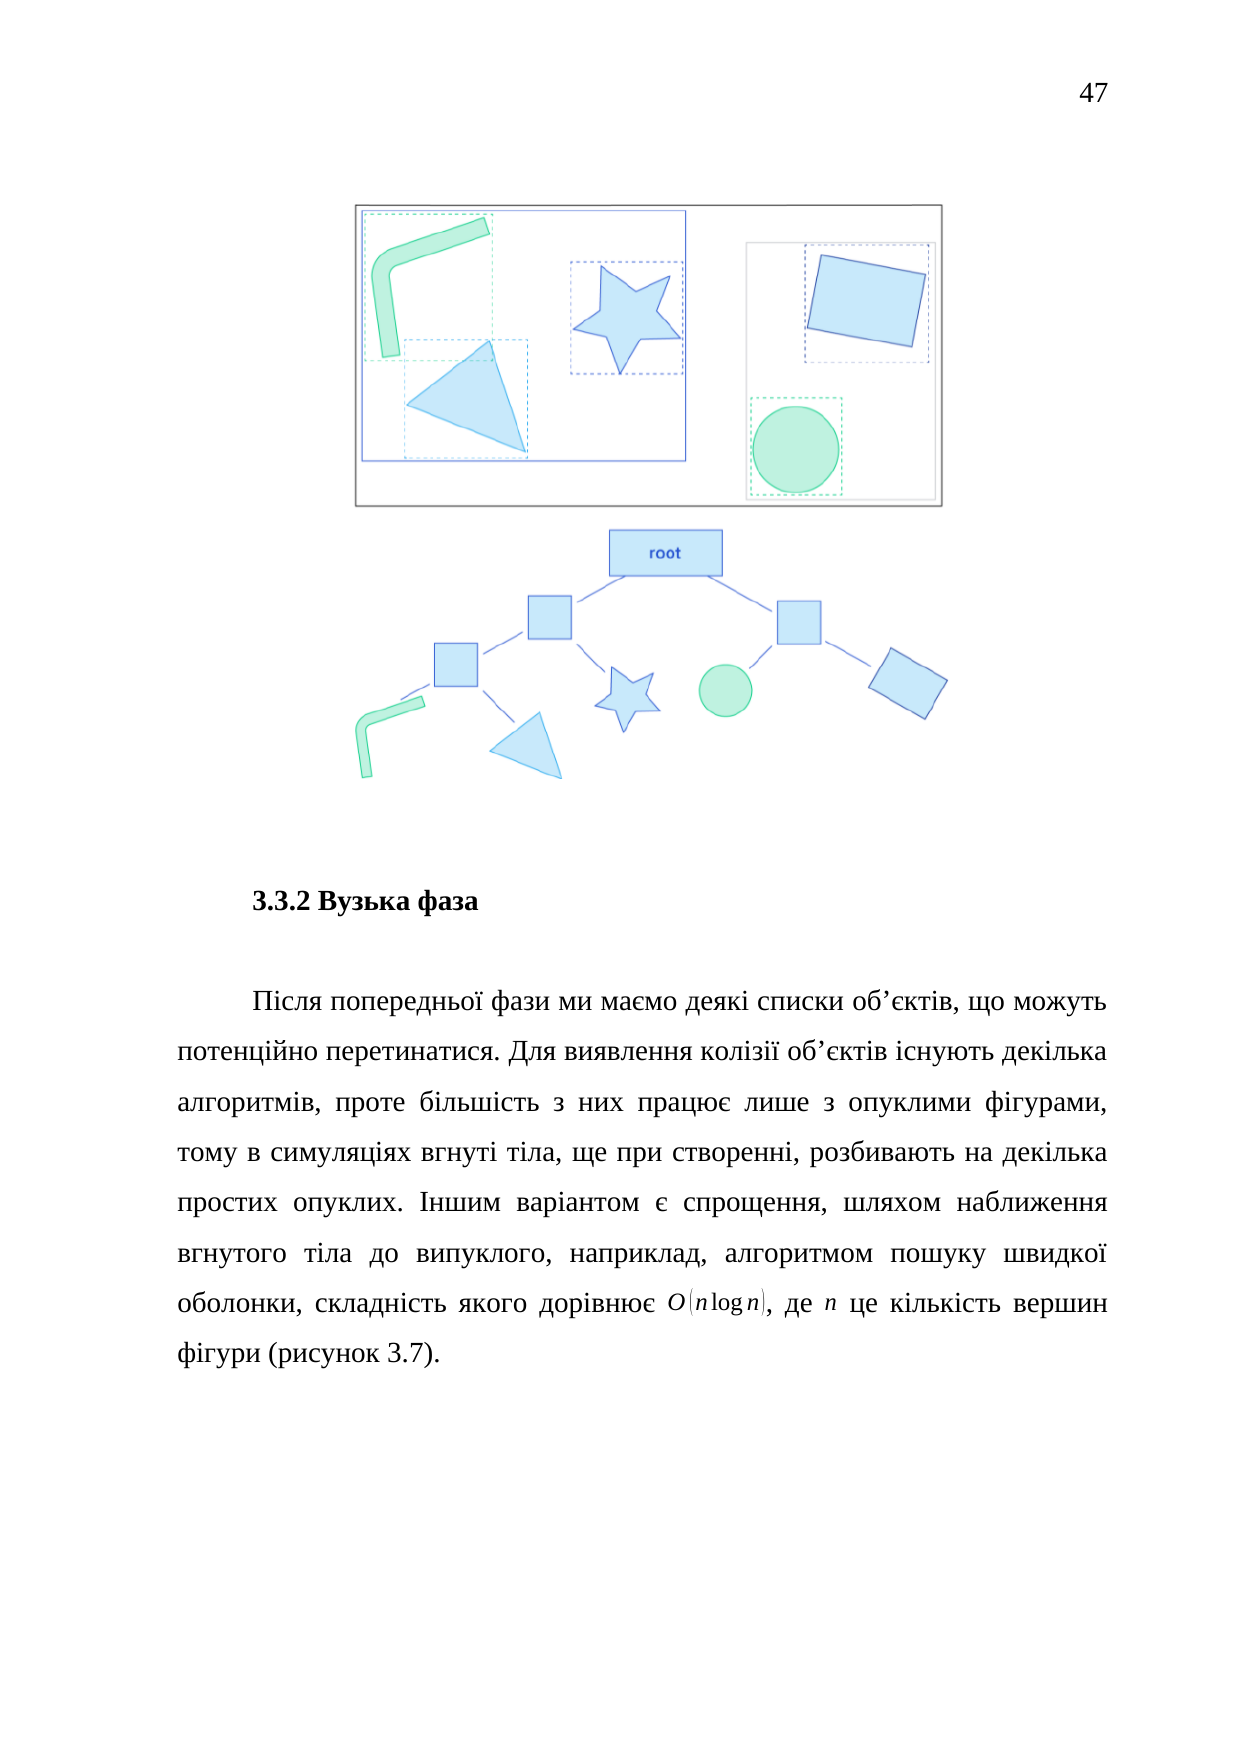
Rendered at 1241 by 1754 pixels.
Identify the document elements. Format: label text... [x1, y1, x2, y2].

picture [322, 196, 977, 794]
text Після попередньої фази ми маємо деякі списки об’єктів, що можуть потенційно перетинатися. Для виявлення колізії об’єктів існують декілька алгоритмів, проте більшість з них працює лише з опуклими фігурами, тому в симуляціях вгнуті тіла, ще при створенні, розбивають на декілька простих опуклих. Іншим варіантом є спрощення, шляхом наближення вгнутого тіла до випуклого, наприклад, алгоритмом пошуку швидкої оболонки, складність якого дорівнює , де це кількість вершин фігури (рисунок 3.7). [177, 983, 1108, 1369]
text 3.3.2 Вузька фаза [177, 883, 1108, 916]
